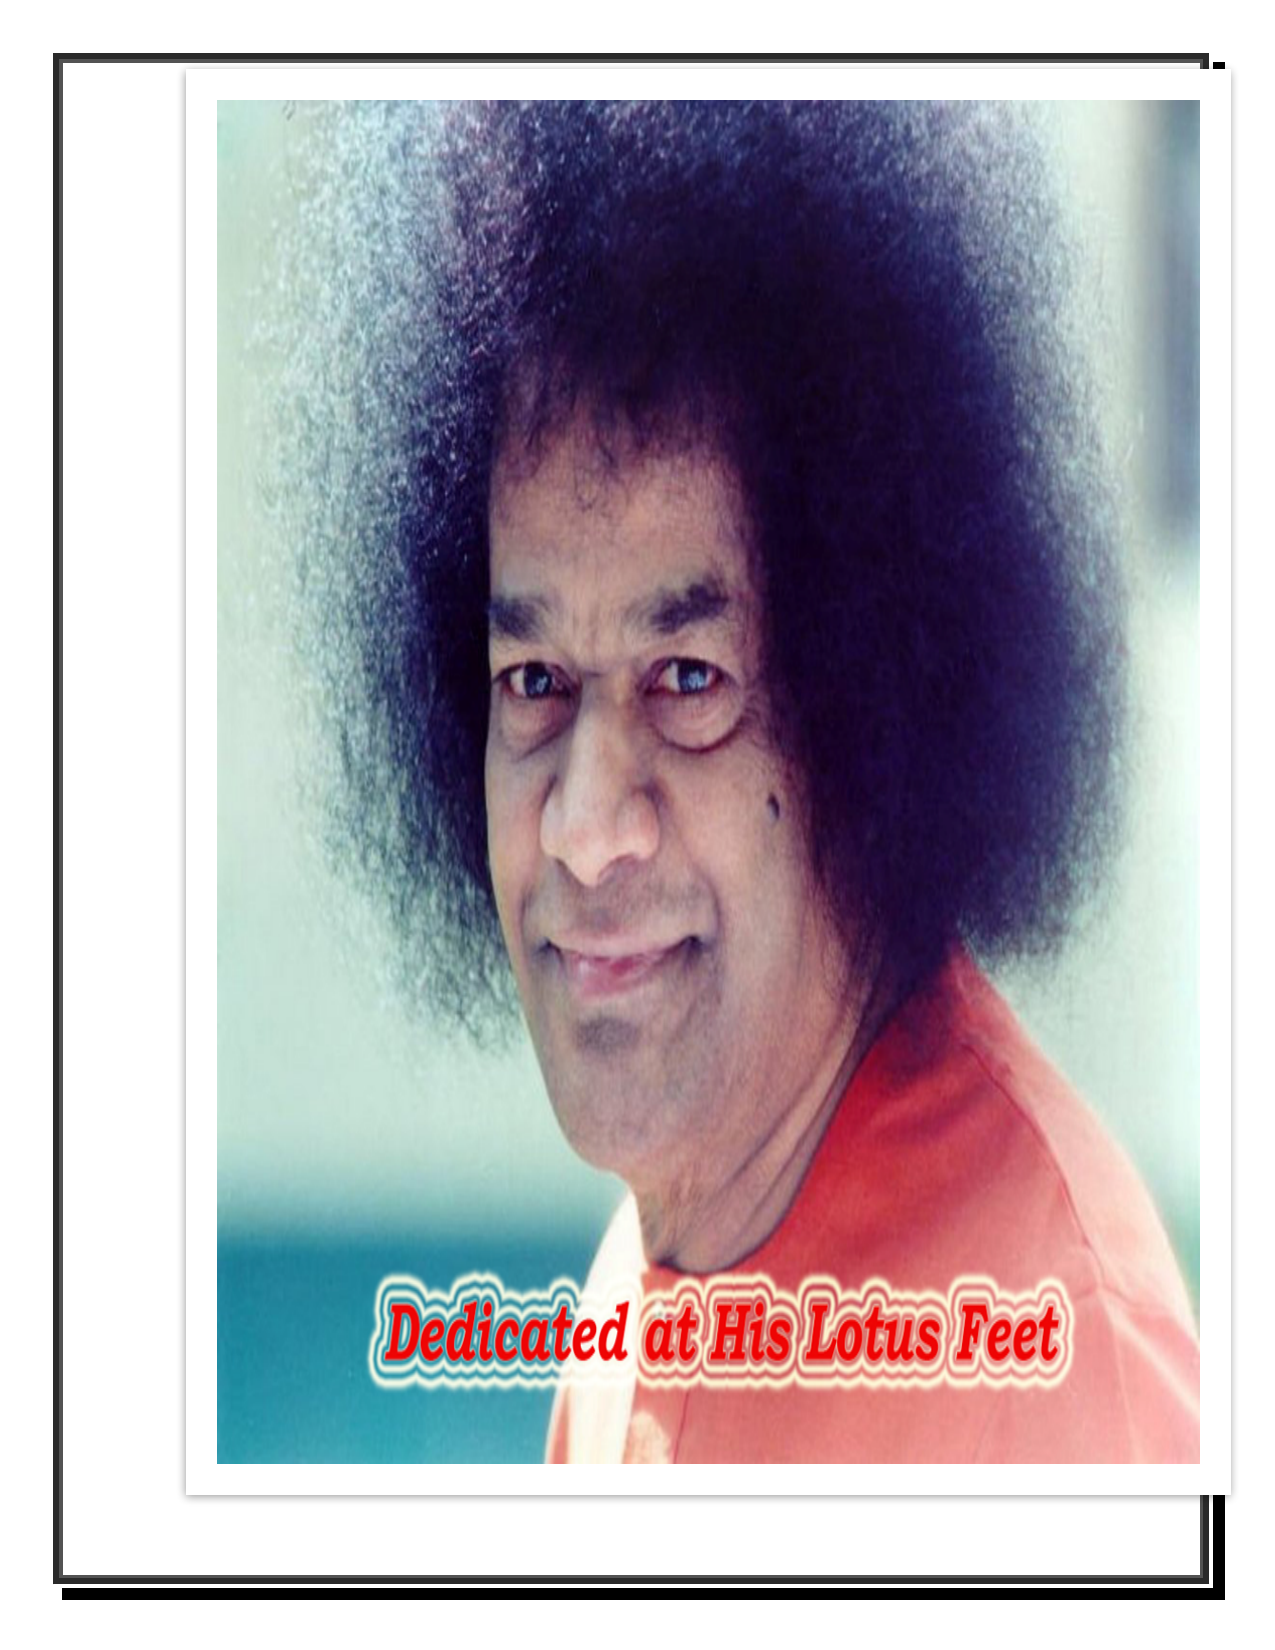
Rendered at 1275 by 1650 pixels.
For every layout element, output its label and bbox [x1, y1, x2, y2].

picture [217, 100, 1200, 1464]
